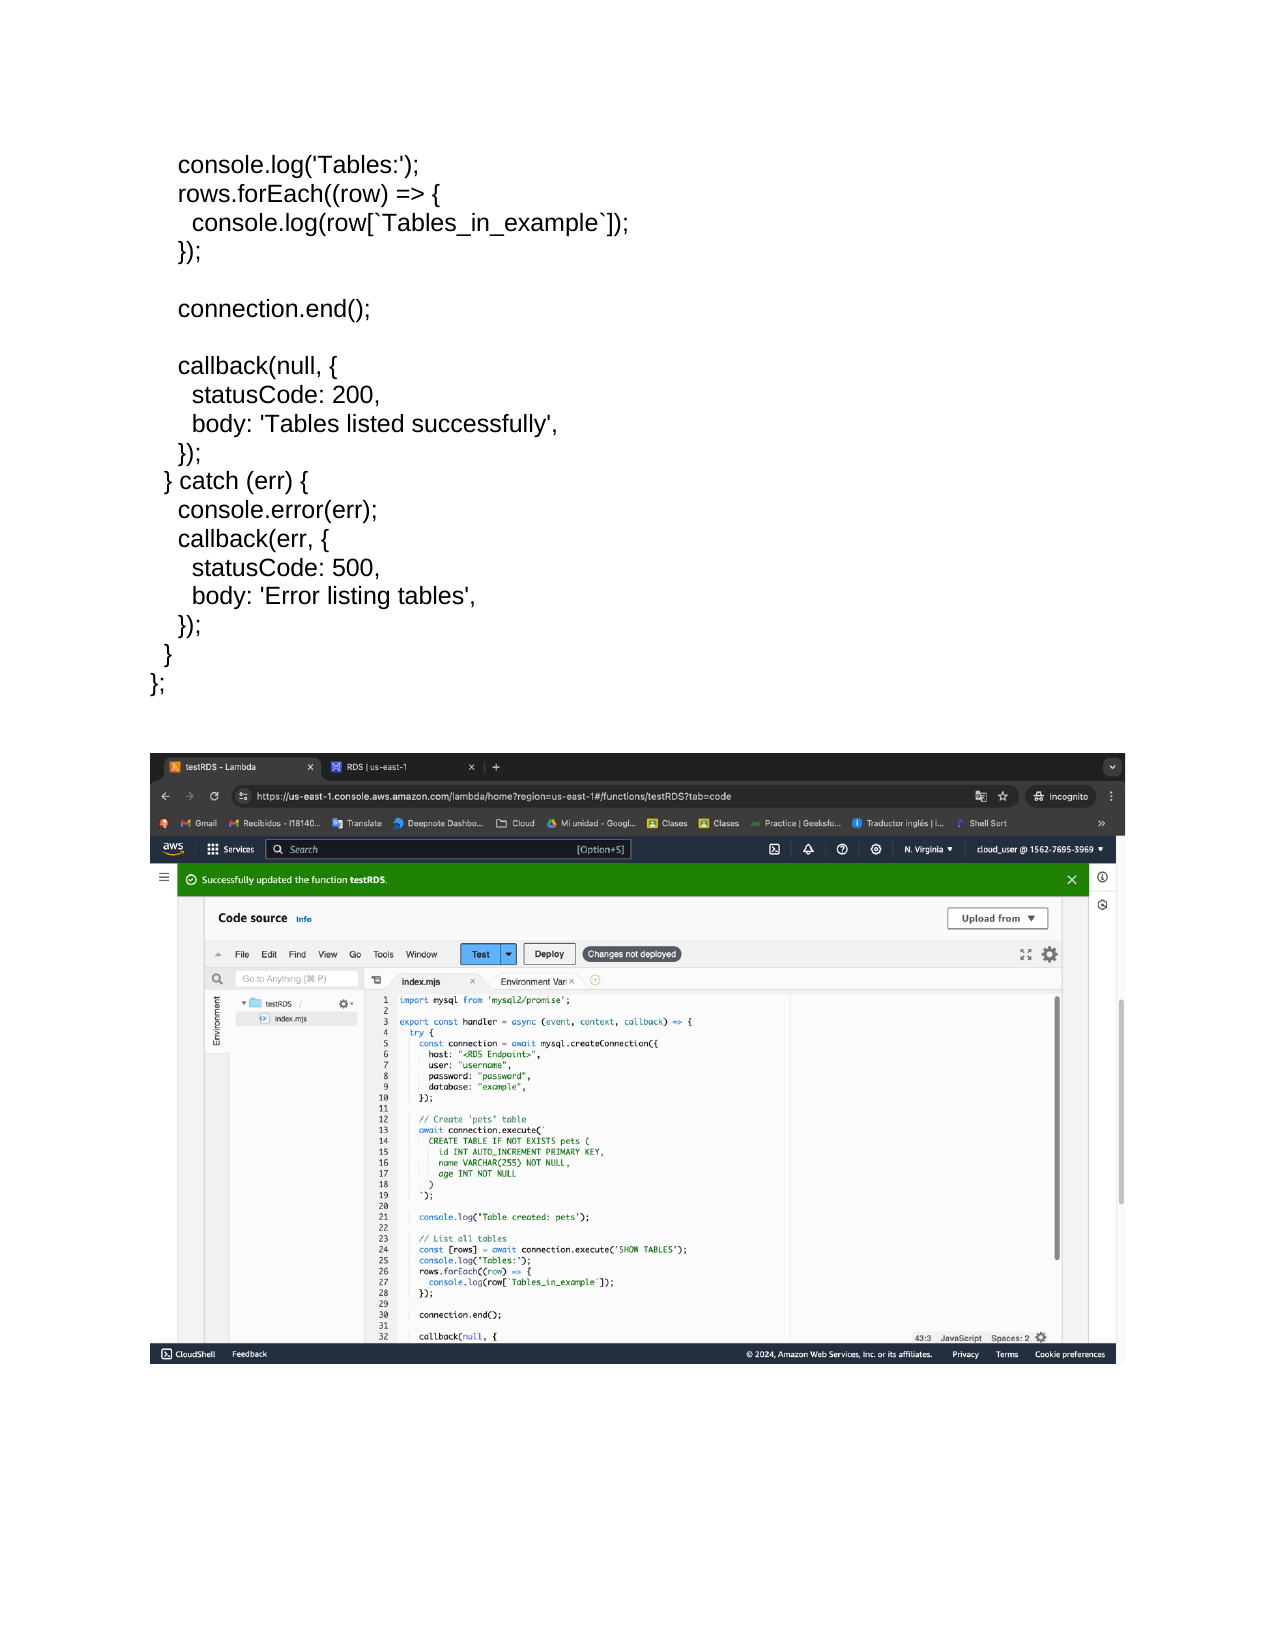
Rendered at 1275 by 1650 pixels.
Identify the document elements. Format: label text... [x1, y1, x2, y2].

text callback(null, { [150, 351, 1125, 380]
text } [150, 639, 1125, 667]
text rows.forEach((row) => { [150, 179, 1125, 207]
text }); [150, 236, 1125, 265]
text console.log(row[`Tables_in_example`]); [150, 207, 1125, 236]
text callback(err, { [150, 524, 1125, 552]
text }); [150, 610, 1125, 639]
text } catch (err) { [150, 466, 1125, 495]
text }); [150, 437, 1125, 466]
text connection.end(); [150, 294, 1125, 322]
text body: 'Error listing tables', [150, 581, 1125, 610]
text body: 'Tables listed successfully', [150, 409, 1125, 437]
text console.log('Tables:'); [150, 150, 1125, 179]
text console.error(err); [150, 495, 1125, 524]
text statusCode: 500, [150, 552, 1125, 581]
picture [150, 753, 1125, 1364]
text statusCode: 200, [150, 380, 1125, 409]
text }; [150, 667, 1125, 696]
